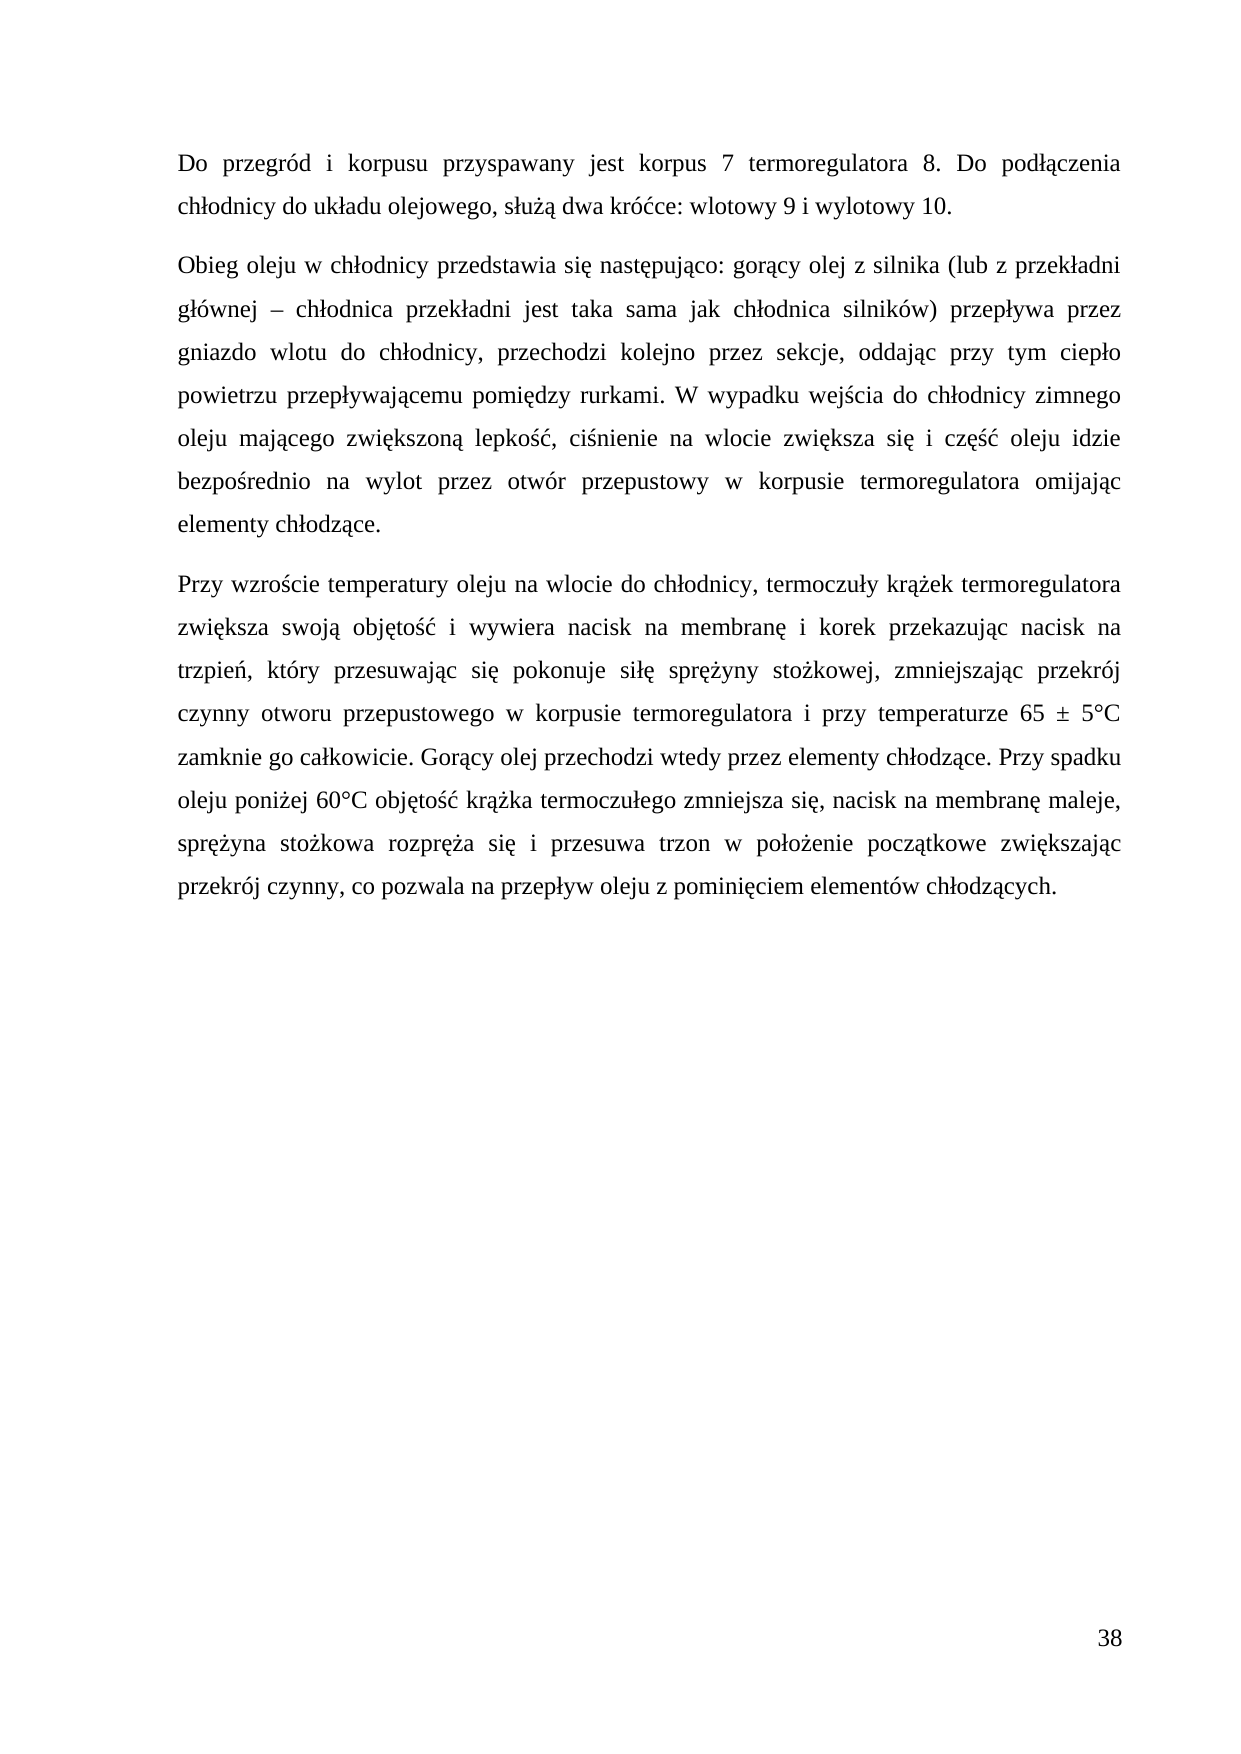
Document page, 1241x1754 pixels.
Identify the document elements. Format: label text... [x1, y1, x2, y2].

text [177, 148, 1122, 219]
text Przy wzroście temperatury oleju na wlocie do chłodnicy, termoczuły krążek termoregulatora zwiększa swoją objętość i wywiera nacisk na membranę i korek przekazując nacisk na trzpień, który przesuwając się pokonuje siłę sprężyny stożkowej, zmniejszając przekrój czynny otworu przepustowego w korpusie termoregulatora i przy temperaturze 65 ± 5°C zamknie go całkowicie. Gorący olej przechodzi wtedy przez elementy chłodzące. Przy spadku oleju poniżej 60°C objętość krążka termoczułego zmniejsza się, nacisk na membranę maleje, sprężyna stożkowa rozpręża się i przesuwa trzon w położenie początkowe zwiększając przekrój czynny, co pozwala na przepływ oleju z pominięciem elementów chłodzących. [177, 569, 1122, 900]
text Obieg oleju w chłodnicy przedstawia się następująco: gorący olej z silnika (lub z przekładni głównej – chłodnica przekładni jest taka sama jak chłodnica silników) przepływa przez gniazdo wlotu do chłodnicy, przechodzi kolejno przez sekcje, oddając przy tym ciepło powietrzu przepływającemu pomiędzy rurkami. W wypadku wejścia do chłodnicy zimnego oleju mającego zwiększoną lepkość, ciśnienie na wlocie zwiększa się i część oleju idzie bezpośrednio na wylot przez otwór przepustowy w korpusie termoregulatora omijając elementy chłodzące. [177, 251, 1122, 538]
